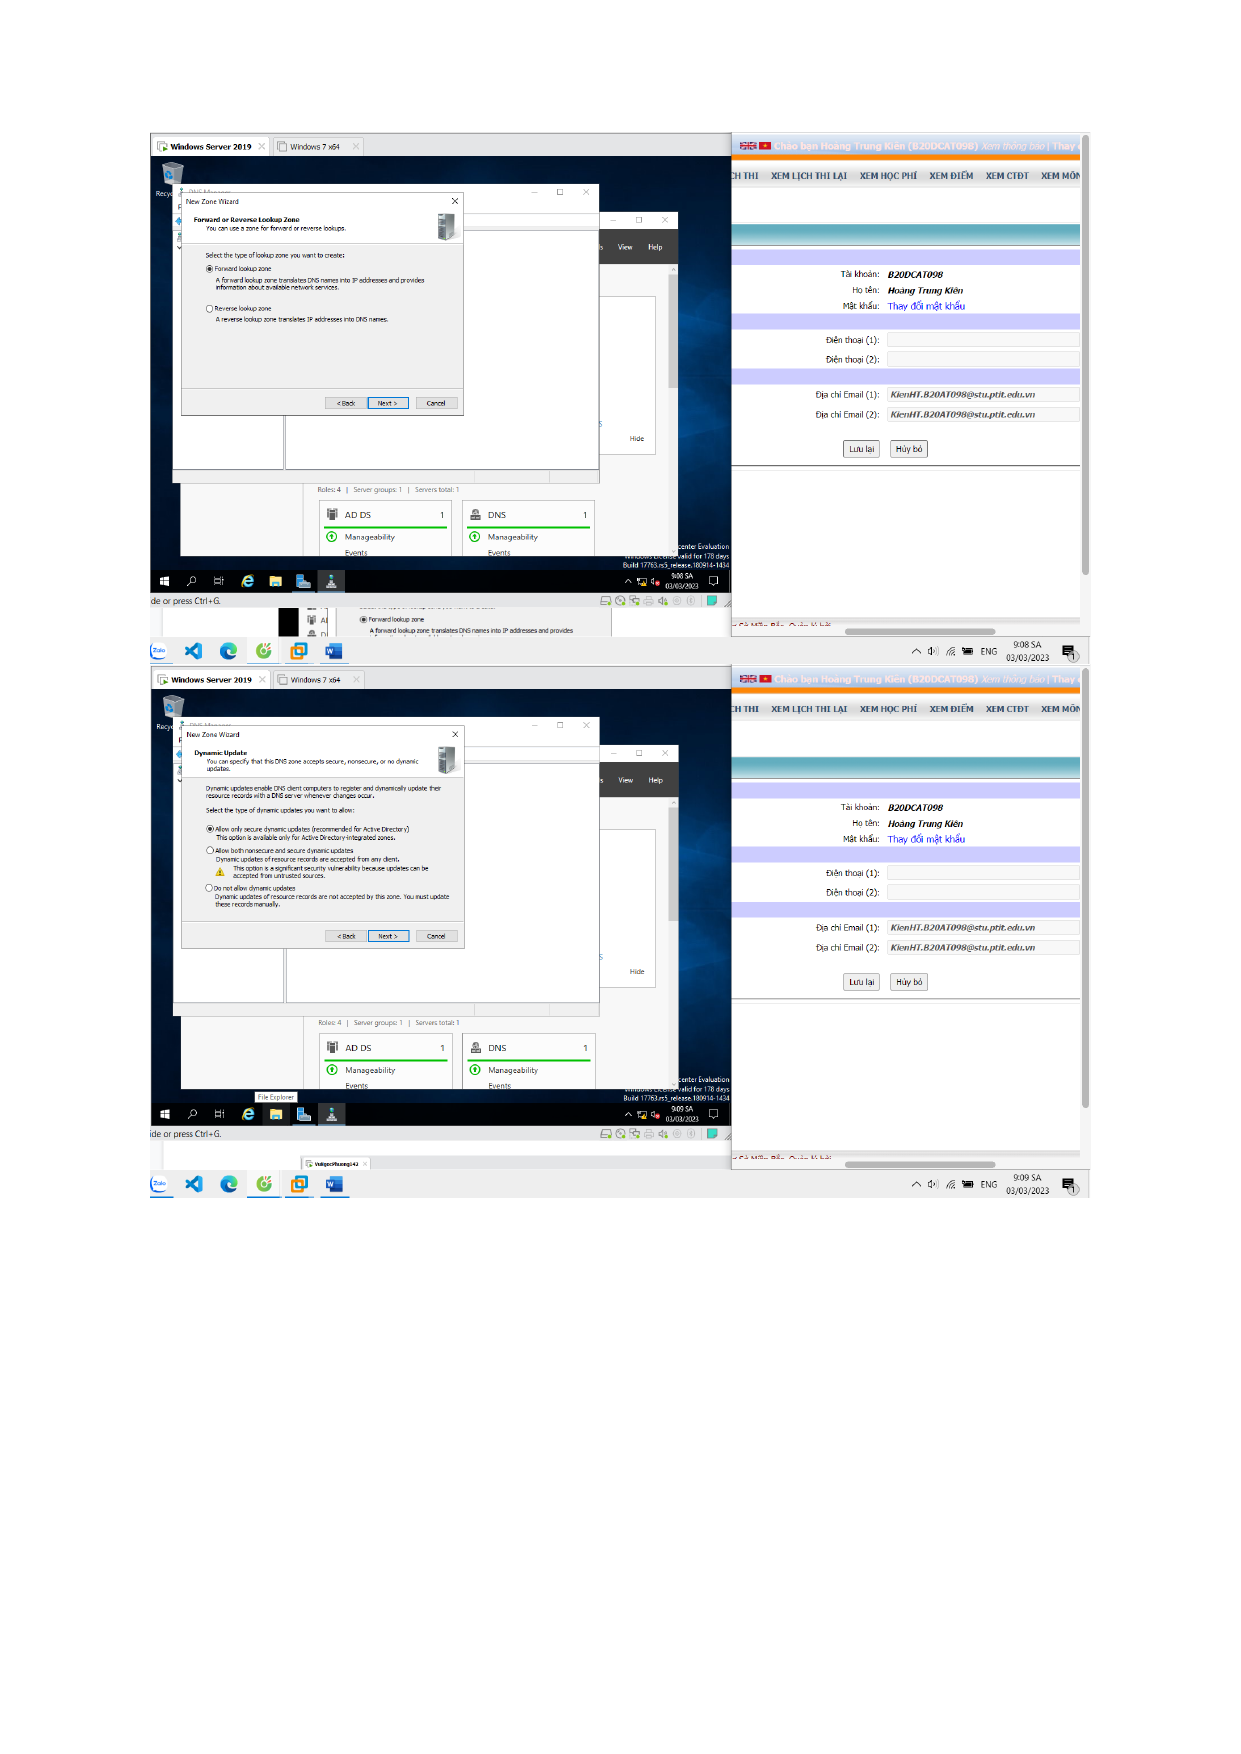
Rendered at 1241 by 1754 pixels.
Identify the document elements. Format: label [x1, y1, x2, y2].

picture [150, 132, 1091, 1198]
